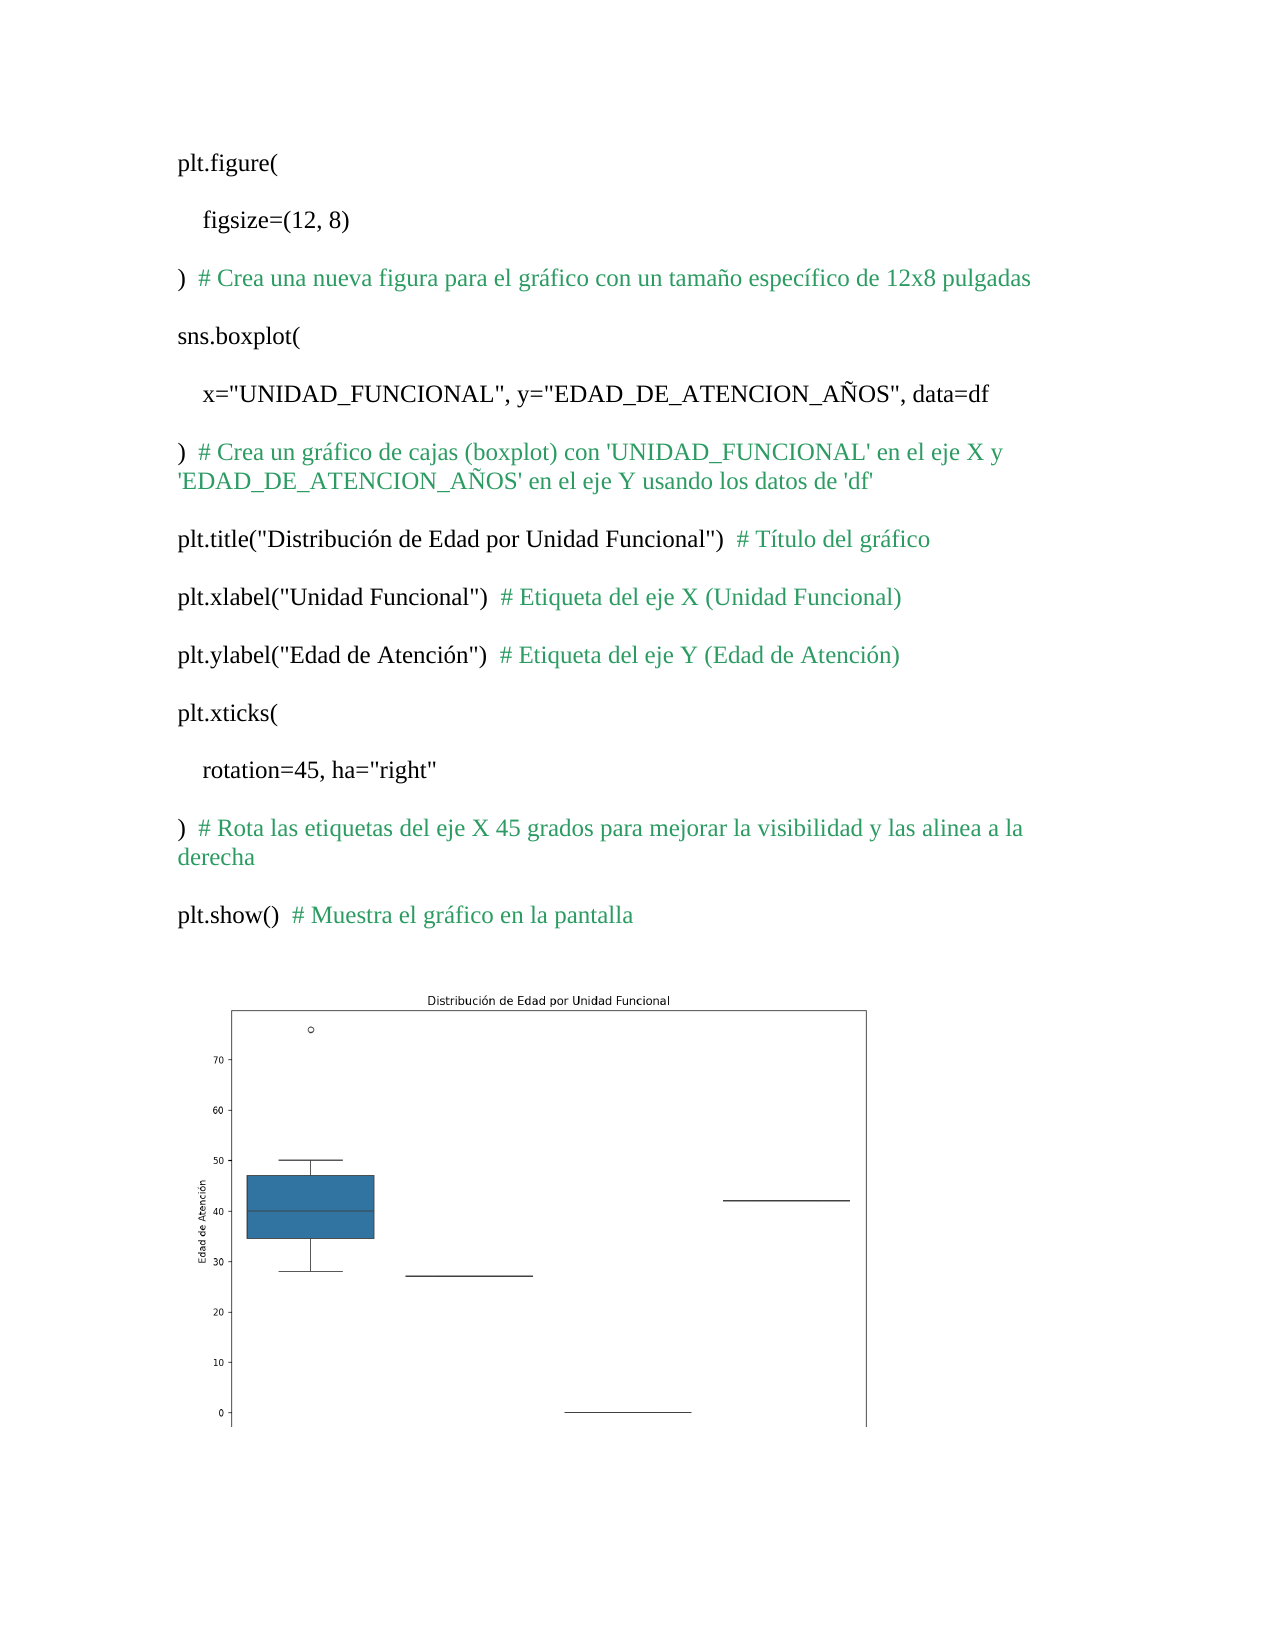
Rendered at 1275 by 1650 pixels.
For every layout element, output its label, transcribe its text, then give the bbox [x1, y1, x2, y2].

text plt.xticks( [177, 698, 1098, 726]
text plt.title("Distribución de Edad por Unidad Funcional") # Título del gráfico [177, 524, 1098, 553]
text ) # Crea un gráfico de cajas (boxplot) con 'UNIDAD_FUNCIONAL' en el eje X y 'EDAD_DE_ATENCION_AÑOS' en el eje Y usando los datos de 'df' [177, 437, 1098, 495]
text plt.figure( [177, 148, 1098, 176]
text plt.ylabel("Edad de Atención") # Etiqueta del eje Y (Edad de Atención) [177, 640, 1098, 668]
text x="UNIDAD_FUNCIONAL", y="EDAD_DE_ATENCION_AÑOS", data=df [177, 379, 1098, 408]
text rotation=45, ha="right" [177, 756, 1098, 784]
picture [177, 958, 880, 1427]
text sns.boxplot( [177, 321, 1098, 350]
text plt.xlabel("Unidad Funcional") # Etiqueta del eje X (Unidad Funcional) [177, 582, 1098, 611]
text ) # Crea una nueva figura para el gráfico con un tamaño específico de 12x8 pulgadas [177, 263, 1098, 292]
text figsize=(12, 8) [177, 206, 1098, 234]
text ) # Rota las etiquetas del eje X 45 grados para mejorar la visibilidad y las alinea a la derecha [177, 813, 1098, 871]
text plt.show() # Muestra el gráfico en la pantalla [177, 900, 1098, 929]
